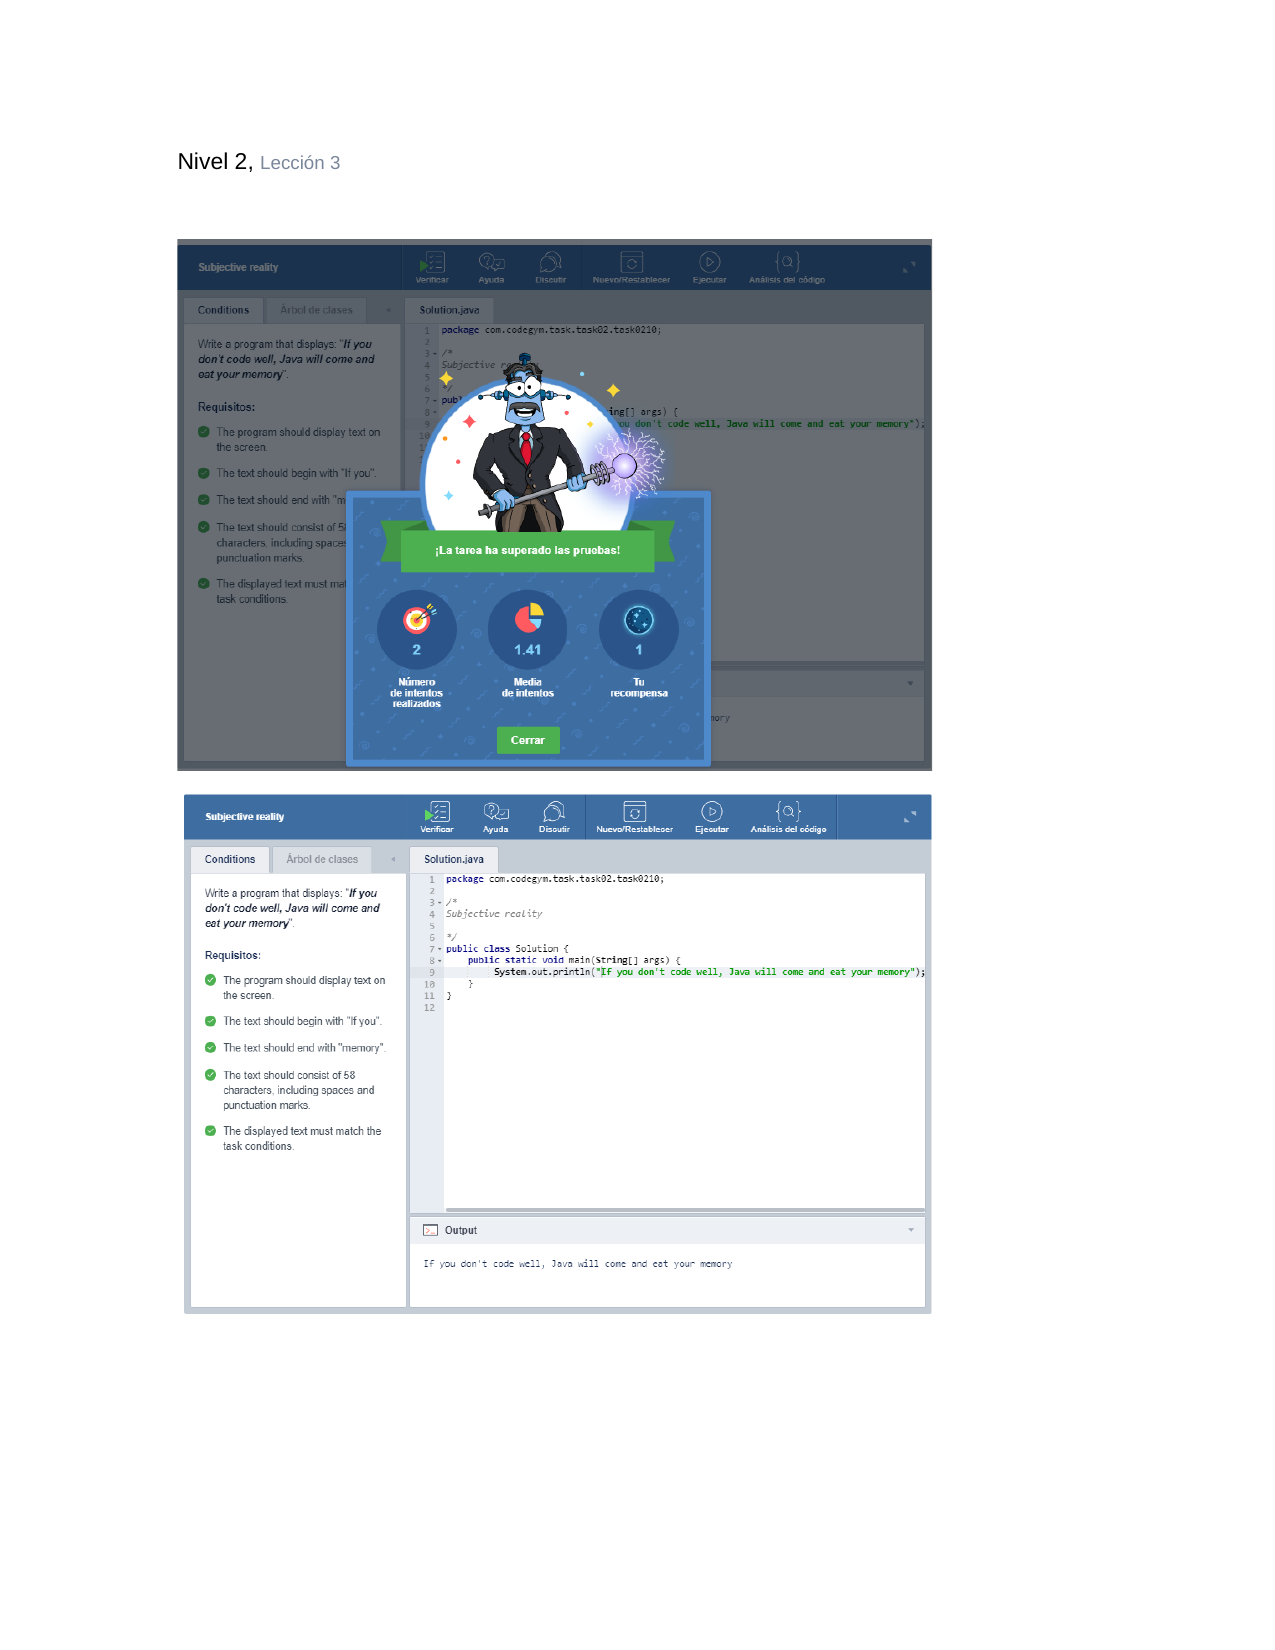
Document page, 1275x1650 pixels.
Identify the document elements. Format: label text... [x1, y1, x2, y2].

picture [177, 239, 933, 771]
text Nivel 2, Lección 3 [177, 148, 247, 174]
text Nivel 2, Lección 3 [260, 148, 1098, 174]
picture [177, 789, 937, 1317]
